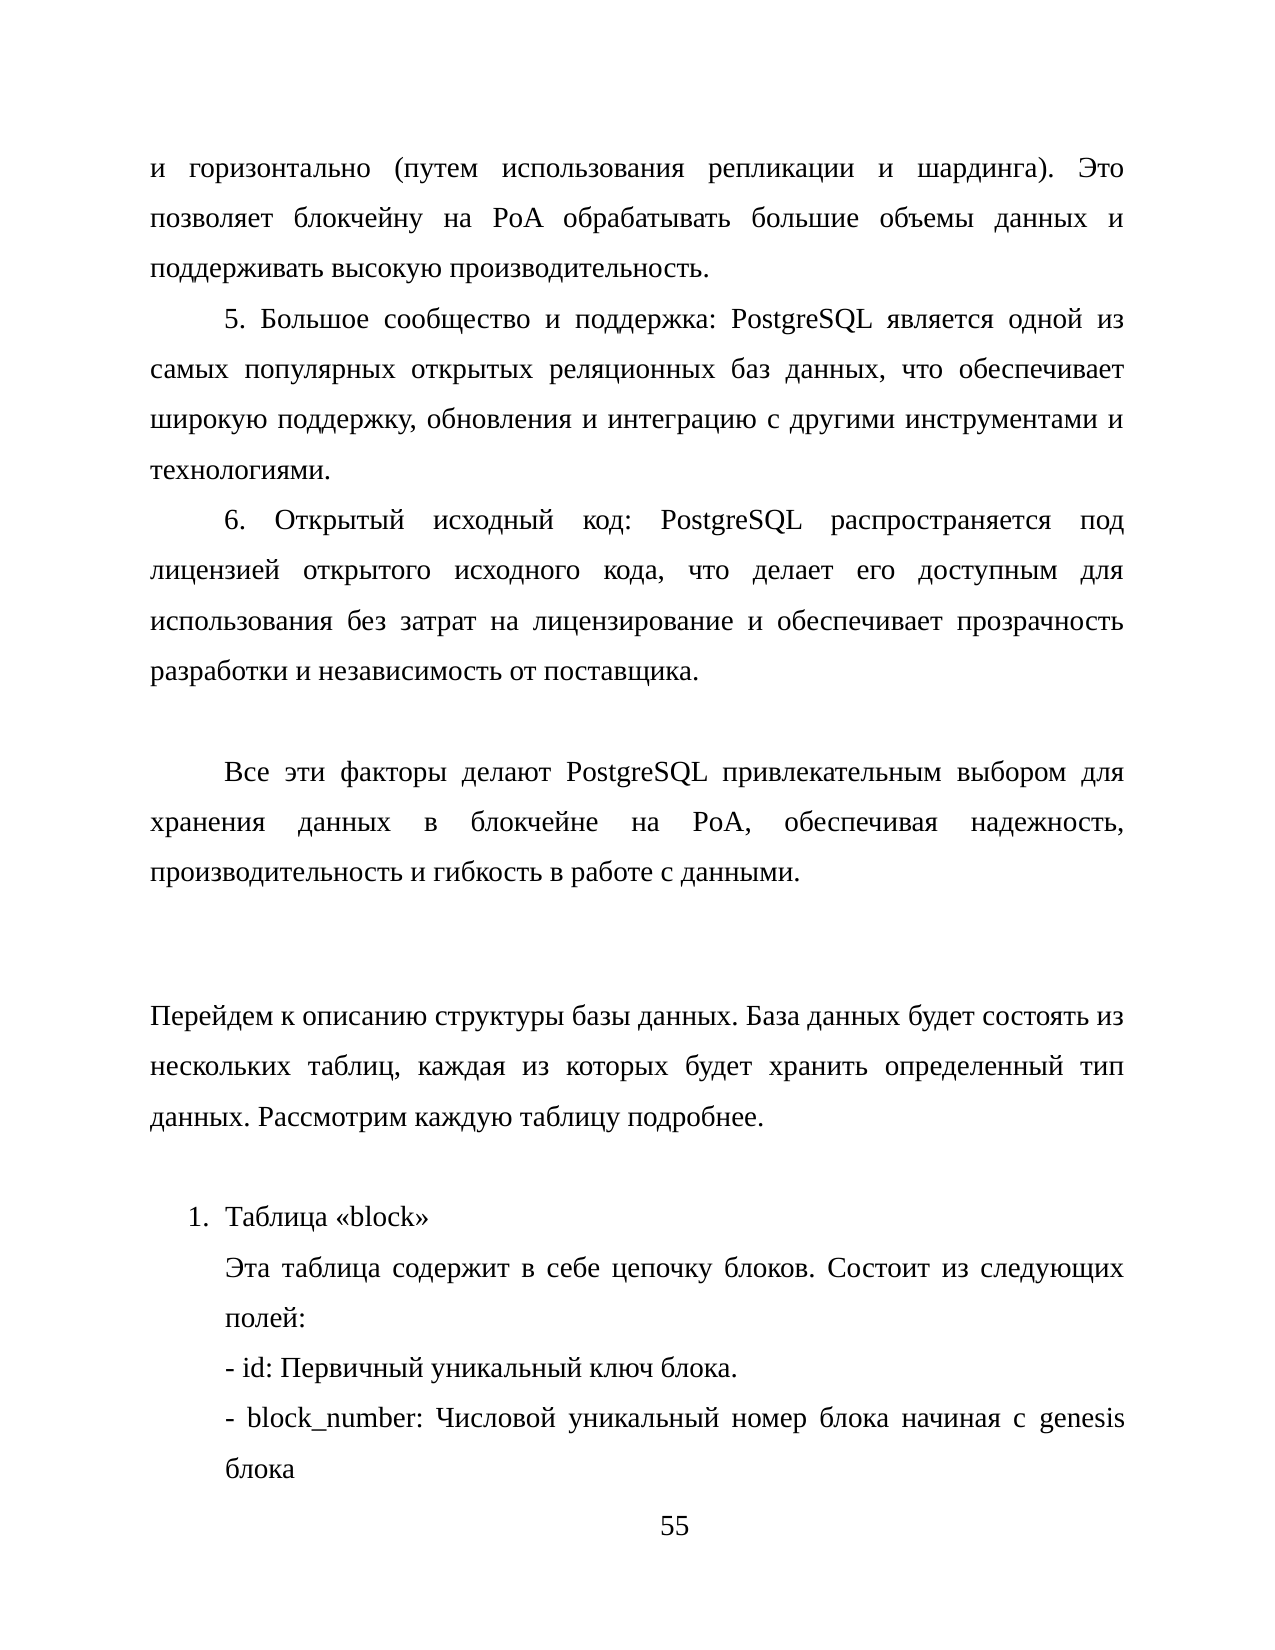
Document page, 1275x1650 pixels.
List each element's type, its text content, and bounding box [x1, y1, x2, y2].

list Эта таблица содержит в себе цепочку блоков. Состоит из следующих полей: [225, 1250, 1125, 1333]
text 6. Открытый исходный код: PostgreSQL распространяется под лицензией открытого исходного кода, что делает его доступным для использования без затрат на лицензирование и обеспечивает прозрачность разработки и независимость от поставщика. [150, 502, 1125, 687]
text Перейдем к описанию структуры базы данных. База данных будет состоять из нескольких таблиц, каждая из которых будет хранить определенный тип данных. Рассмотрим каждую таблицу подробнее. [150, 998, 1125, 1132]
list - id: Первичный уникальный ключ блока. [225, 1350, 1125, 1384]
text Все эти факторы делают PostgreSQL привлекательным выбором для хранения данных в блокчейне на PoA, обеспечивая надежность, производительность и гибкость в работе с данными. [150, 754, 1125, 888]
list Таблица «block» [187, 1199, 1125, 1233]
list - block_number: Числовой уникальный номер блока начиная с genesis блока [225, 1401, 1125, 1484]
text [150, 150, 1125, 284]
text 5. Большое сообщество и поддержка: PostgreSQL является одной из самых популярных открытых реляционных баз данных, что обеспечивает широкую поддержку, обновления и интеграцию с другими инструментами и технологиями. [150, 301, 1125, 485]
